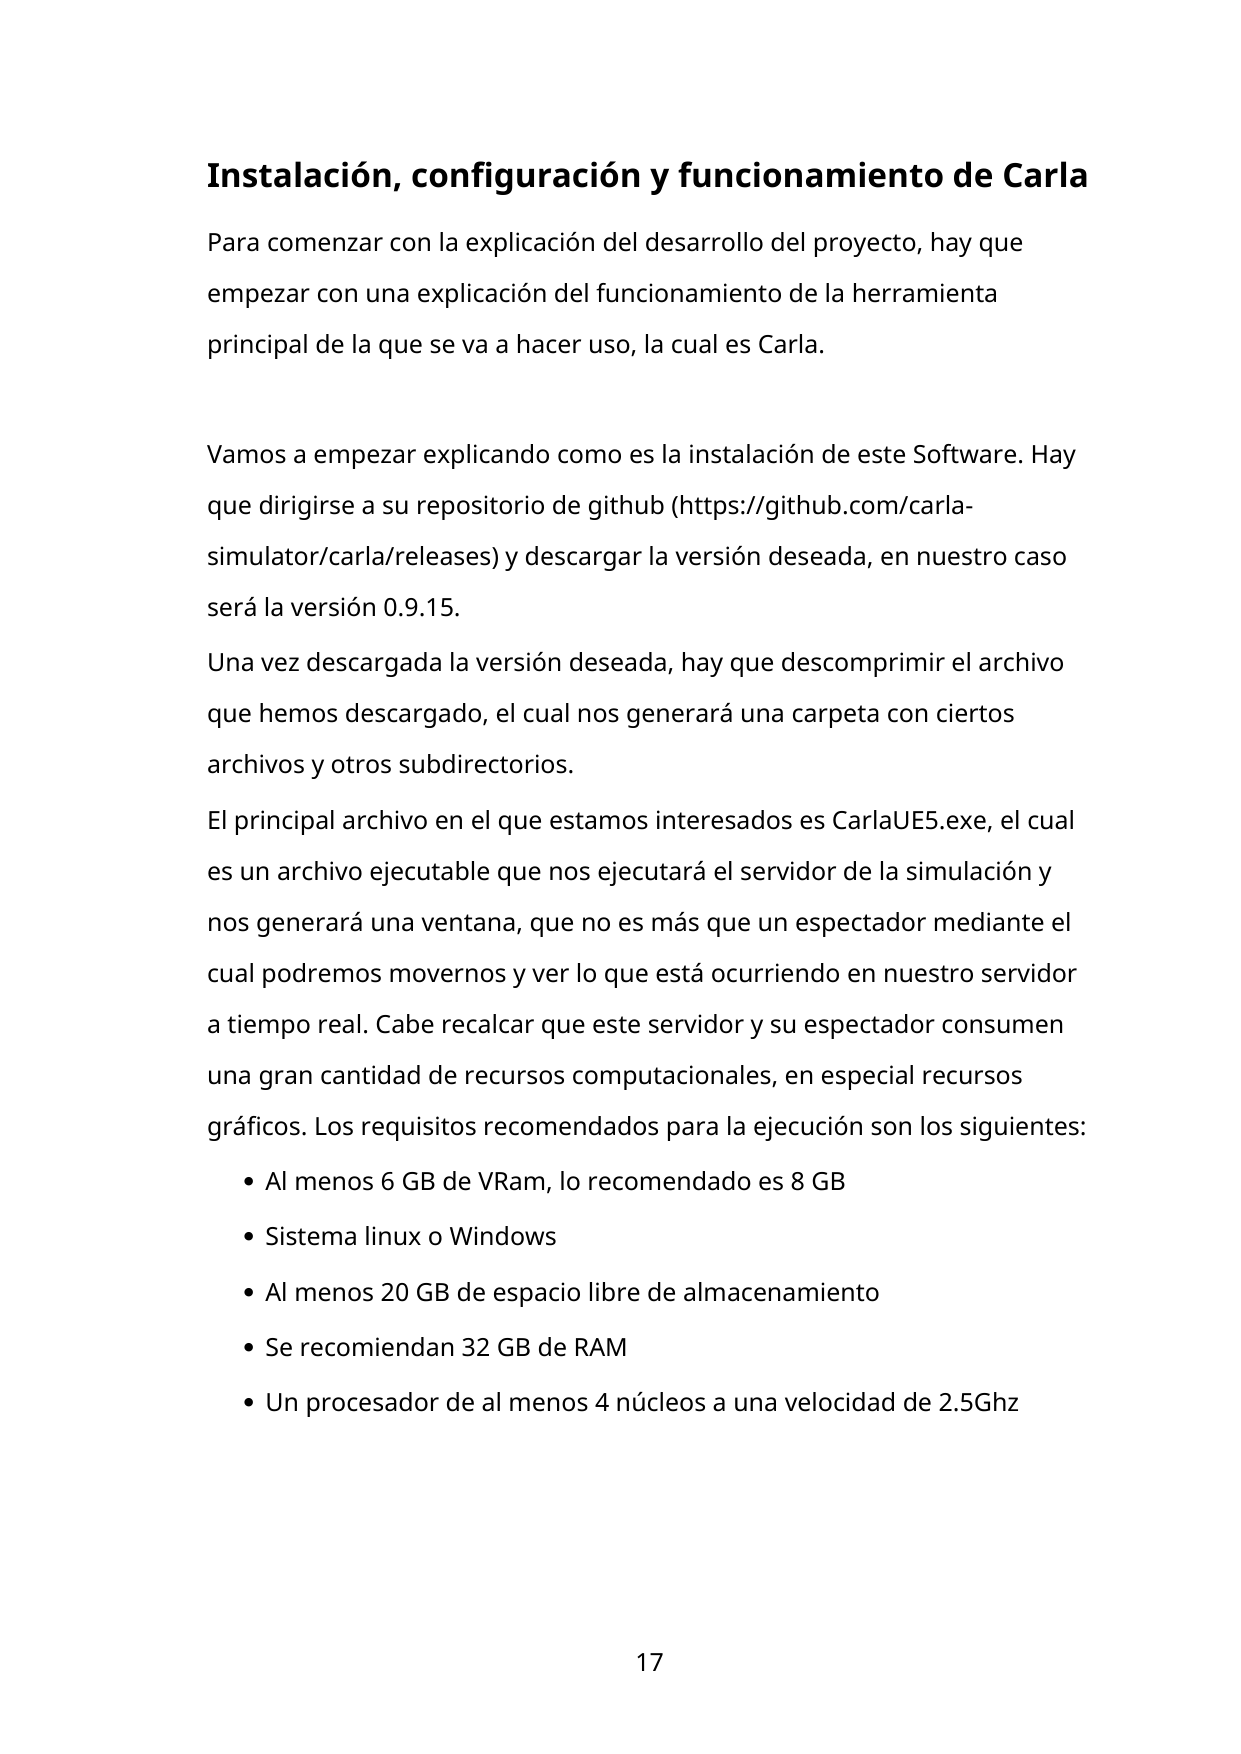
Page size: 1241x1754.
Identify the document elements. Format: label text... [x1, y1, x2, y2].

list Sistema linux o Windows [244, 1219, 1092, 1253]
list Al menos 6 GB de VRam, lo recomendado es 8 GB [244, 1164, 1092, 1198]
text El principal archivo en el que estamos interesados es CarlaUE5.exe, el cual es un archivo ejecutable que nos ejecutará el servidor de la simulación y nos generará una ventana, que no es más que un espectador mediante el cual podremos movernos y ver lo que está ocurriendo en nuestro servidor a tiempo real. Cabe recalcar que este servidor y su espectador consumen una gran cantidad de recursos computacionales, en especial recursos gráficos. Los requisitos recomendados para la ejecución son los siguientes: [207, 802, 1092, 1143]
list Al menos 20 GB de espacio libre de almacenamiento [244, 1274, 1092, 1308]
list Un procesador de al menos 4 núcleos a una velocidad de 2.5Ghz [244, 1384, 1092, 1419]
list Se recomiendan 32 GB de RAM [244, 1329, 1092, 1363]
text Instalación, configuración y funcionamiento de Carla [207, 152, 1092, 197]
text Para comenzar con la explicación del desarrollo del proyecto, hay que empezar con una explicación del funcionamiento de la herramienta principal de la que se va a hacer uso, la cual es Carla. [207, 224, 1092, 360]
text Una vez descargada la versión deseada, hay que descomprimir el archivo que hemos descargado, el cual nos generará una carpeta con ciertos archivos y otros subdirectorios. [207, 645, 1092, 781]
text Vamos a empezar explicando como es la instalación de este Software. Hay que dirigirse a su repositorio de github (https://github.com/carla-simulator/carla/releases) y descargar la versión deseada, en nuestro caso será la versión 0.9.15. [207, 437, 1092, 624]
